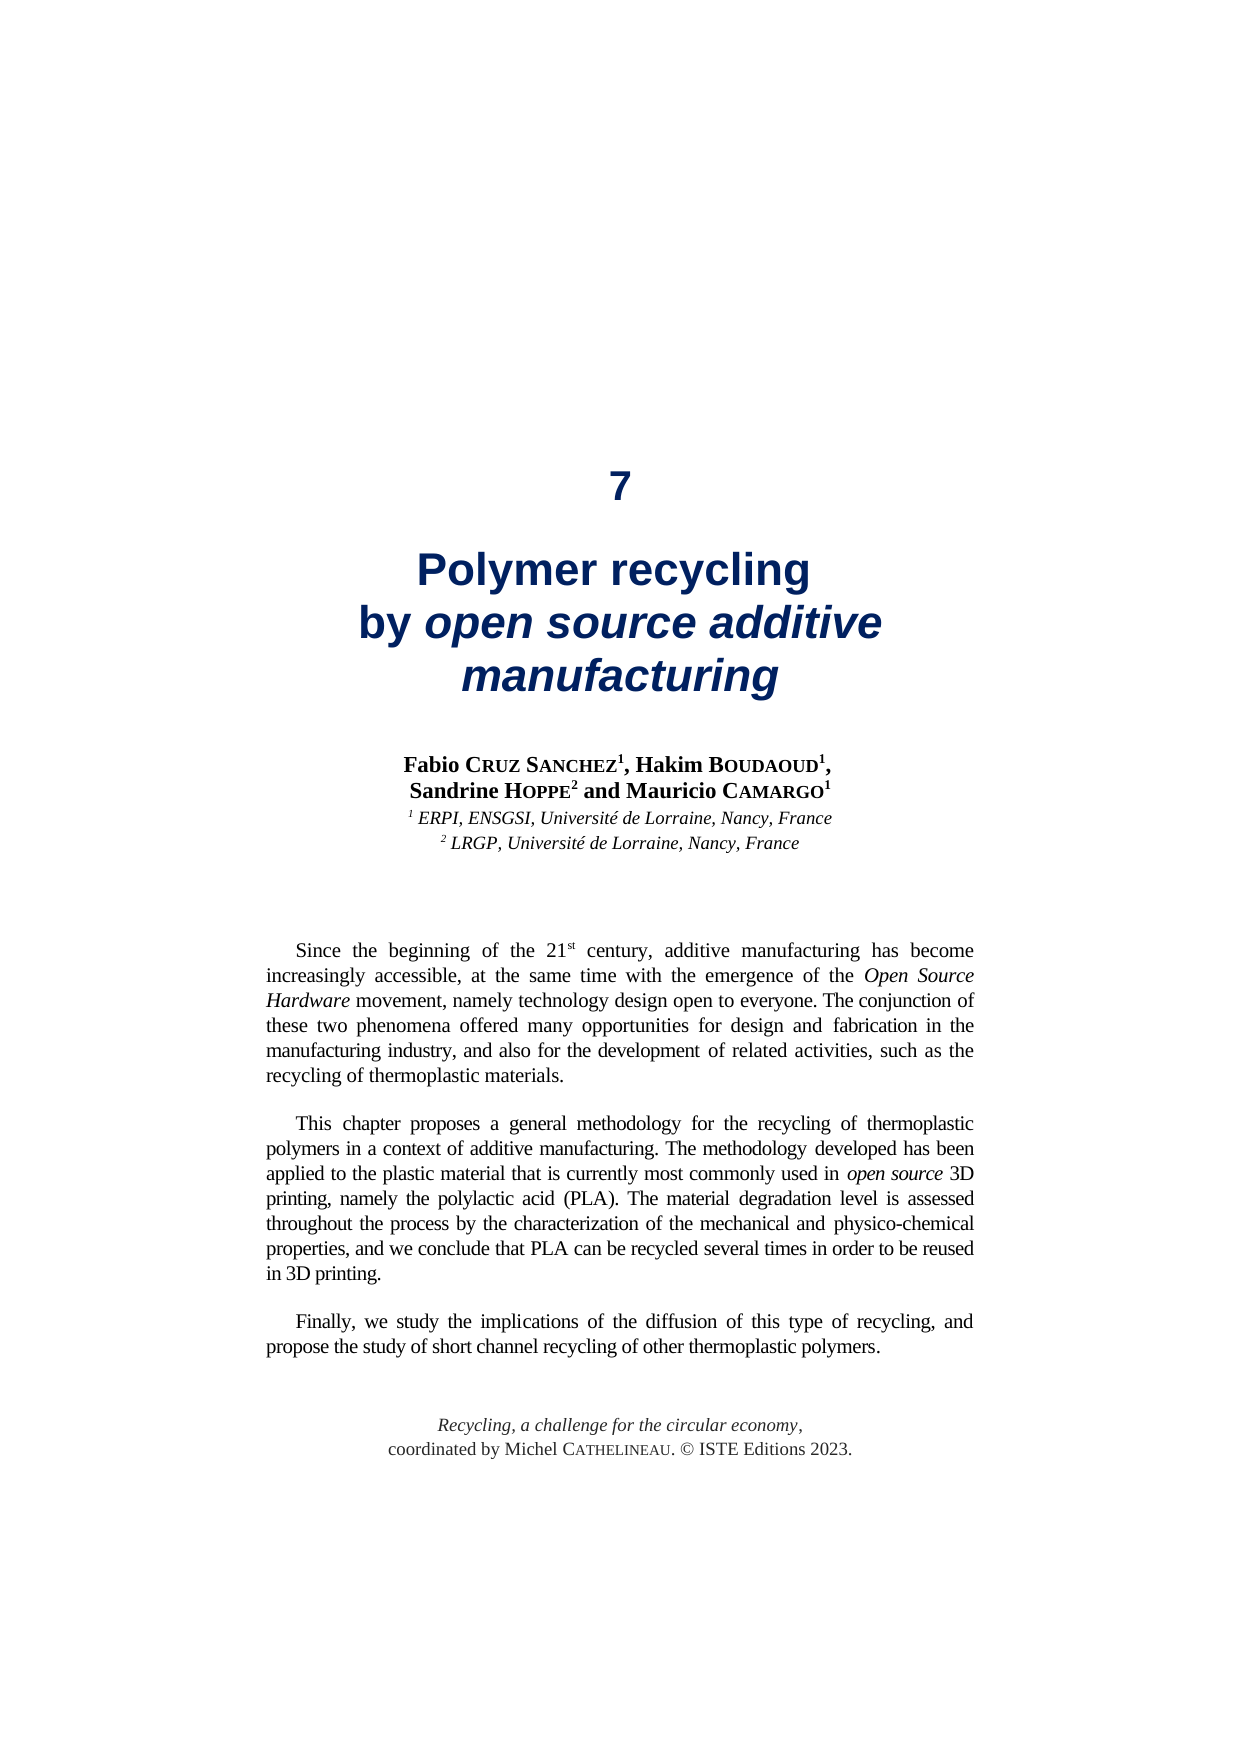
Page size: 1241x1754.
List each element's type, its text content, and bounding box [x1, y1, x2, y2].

text This chapter proposes a general methodology for the recycling of thermoplastic polymers in a context of additive manufacturing. The methodology developed has been applied to the plastic material that is currently most commonly used in open source 3D printing, namely the polylactic acid (PLA). The material degradation level is assessed throughout the process by the characterization of the mechanical and physico-chemical properties, and we conclude that PLA can be recycled several times in order to be reused in 3D printing. [266, 1110, 974, 1285]
text 7 [266, 462, 974, 509]
text Fabio Cruz Sanchez1, Hakim Boudaoud1, Sandrine Hoppe2 and Mauricio Camargo1 [266, 751, 974, 804]
text Since the beginning of the 21st century, additive manufacturing has become increasingly accessible, at the same time with the emergence of the Open Source Hardware movement, namely technology design open to everyone. The conjunction of these two phenomena offered many opportunities for design and fabrication in the manufacturing industry, and also for the development of related activities, such as the recycling of thermoplastic materials. [266, 937, 974, 1087]
title Polymer recycling by open source additive manufacturing [266, 543, 974, 701]
text 1 ERPI, ENSGSI, Université de Lorraine, Nancy, France 2 LRGP, Université de Lorraine, Nancy, France [266, 804, 974, 854]
text Finally, we study the implications of the diffusion of this type of recycling, and propose the study of short channel recycling of other thermoplastic polymers. [266, 1308, 974, 1358]
